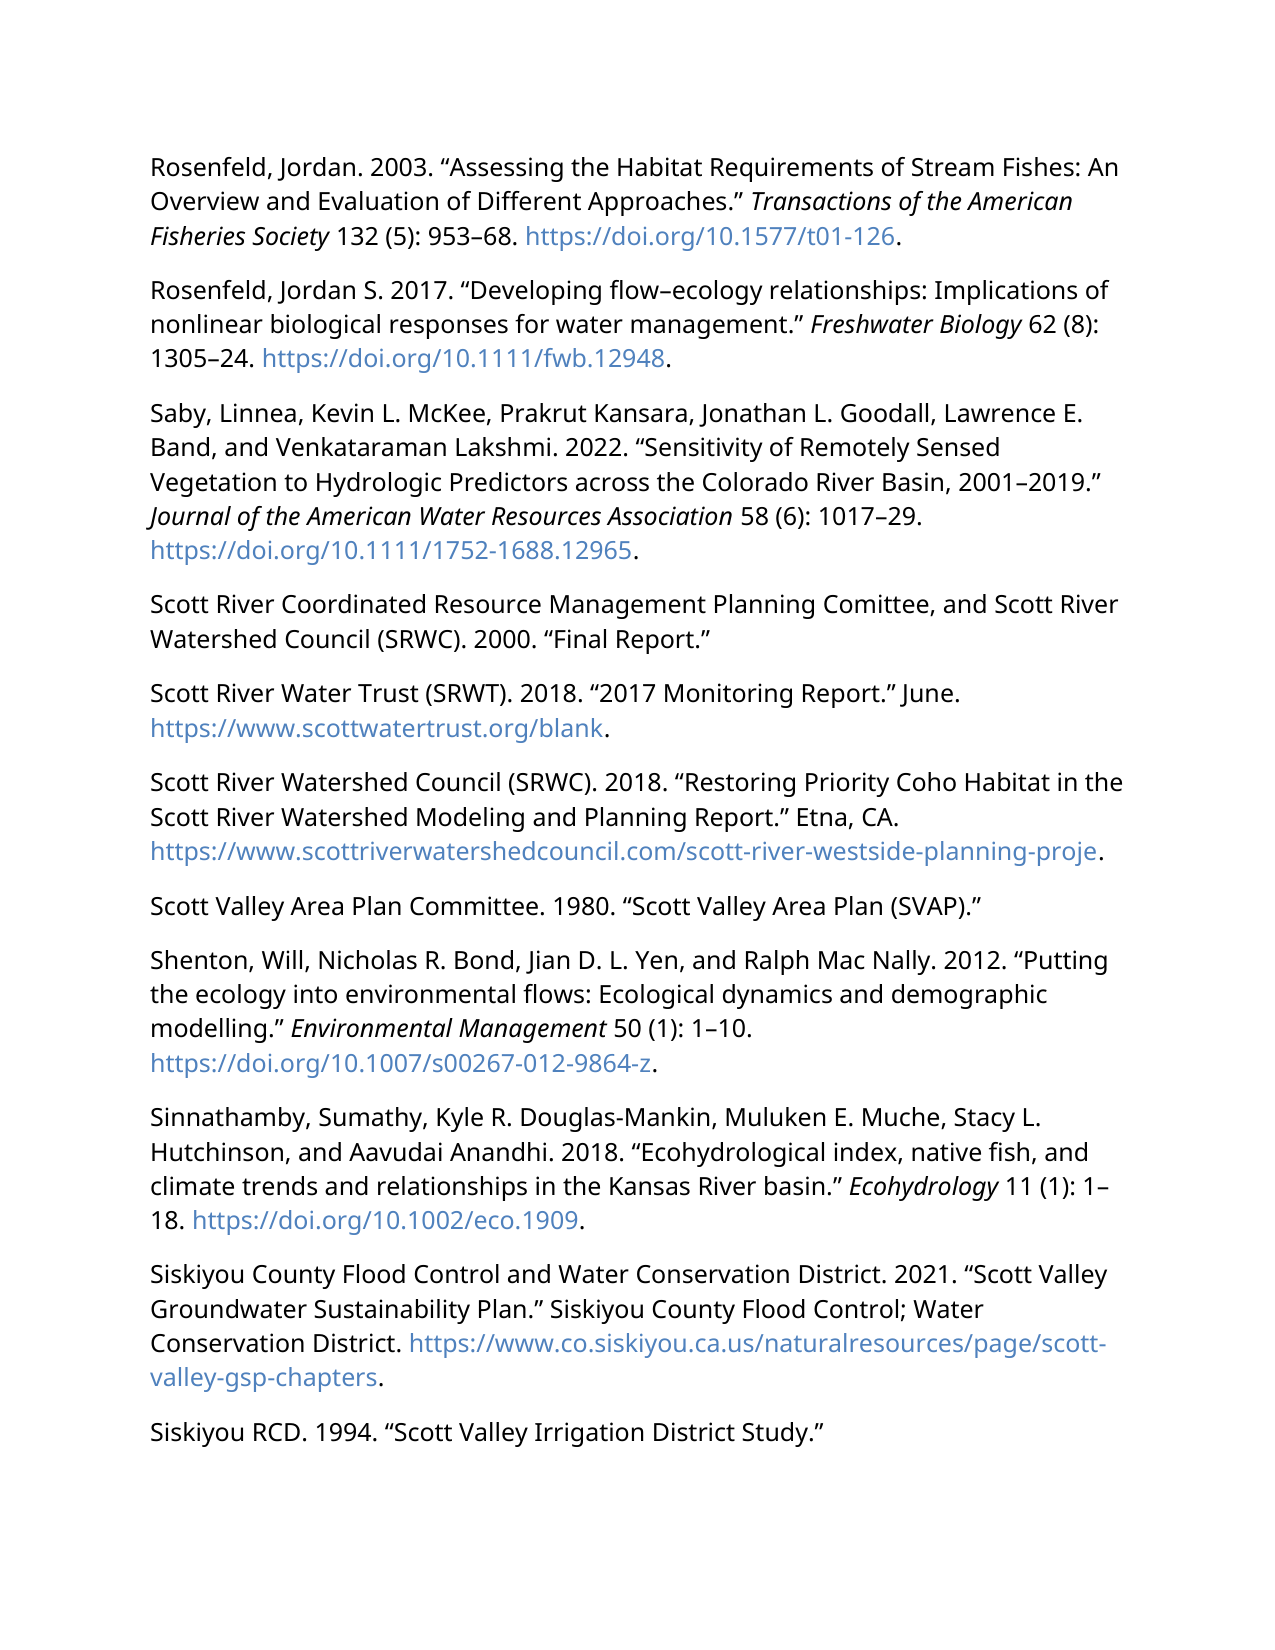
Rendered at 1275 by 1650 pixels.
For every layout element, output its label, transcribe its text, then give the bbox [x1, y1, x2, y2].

text Siskiyou County Flood Control and Water Conservation District. 2021. “Scott Valley Groundwater Sustainability Plan.” Siskiyou County Flood Control; Water Conservation District. https://www.co.siskiyou.ca.us/naturalresources/page/scott-valley-gsp-chapters. [150, 1257, 1125, 1393]
text Shenton, Will, Nicholas R. Bond, Jian D. L. Yen, and Ralph Mac Nally. 2012. “Putting the ecology into environmental flows: Ecological dynamics and demographic modelling.” Environmental Management 50 (1): 1–10. https://doi.org/10.1007/s00267-012-9864-z. [150, 943, 1125, 1079]
text Rosenfeld, Jordan S. 2017. “Developing flow–ecology relationships: Implications of nonlinear biological responses for water management.” Freshwater Biology 62 (8): 1305–24. https://doi.org/10.1111/fwb.12948. [150, 273, 1125, 375]
text Scott Valley Area Plan Committee. 1980. “Scott Valley Area Plan (SVAP).” [150, 888, 1125, 922]
text Scott River Coordinated Resource Management Planning Comittee, and Scott River Watershed Council (SRWC). 2000. “Final Report.” [150, 587, 1125, 655]
text Scott River Watershed Council (SRWC). 2018. “Restoring Priority Coho Habitat in the Scott River Watershed Modeling and Planning Report.” Etna, CA. https://www.scottriverwatershedcouncil.com/scott-river-westside-planning-proje. [150, 765, 1125, 867]
text Saby, Linnea, Kevin L. McKee, Prakrut Kansara, Jonathan L. Goodall, Lawrence E. Band, and Venkataraman Lakshmi. 2022. “Sensitivity of Remotely Sensed Vegetation to Hydrologic Predictors across the Colorado River Basin, 2001–2019.” Journal of the American Water Resources Association 58 (6): 1017–29. https://doi.org/10.1111/1752-1688.12965. [150, 396, 1125, 566]
text Scott River Water Trust (SRWT). 2018. “2017 Monitoring Report.” June. https://www.scottwatertrust.org/blank. [150, 676, 1125, 744]
text Siskiyou RCD. 1994. “Scott Valley Irrigation District Study.” [150, 1414, 1125, 1448]
text Sinnathamby, Sumathy, Kyle R. Douglas-Mankin, Muluken E. Muche, Stacy L. Hutchinson, and Aavudai Anandhi. 2018. “Ecohydrological index, native fish, and climate trends and relationships in the Kansas River basin.” Ecohydrology 11 (1): 1–18. https://doi.org/10.1002/eco.1909. [150, 1100, 1125, 1236]
text Rosenfeld, Jordan. 2003. “Assessing the Habitat Requirements of Stream Fishes: An Overview and Evaluation of Different Approaches.” Transactions of the American Fisheries Society 132 (5): 953–68. https://doi.org/10.1577/t01-126. [150, 150, 1125, 252]
